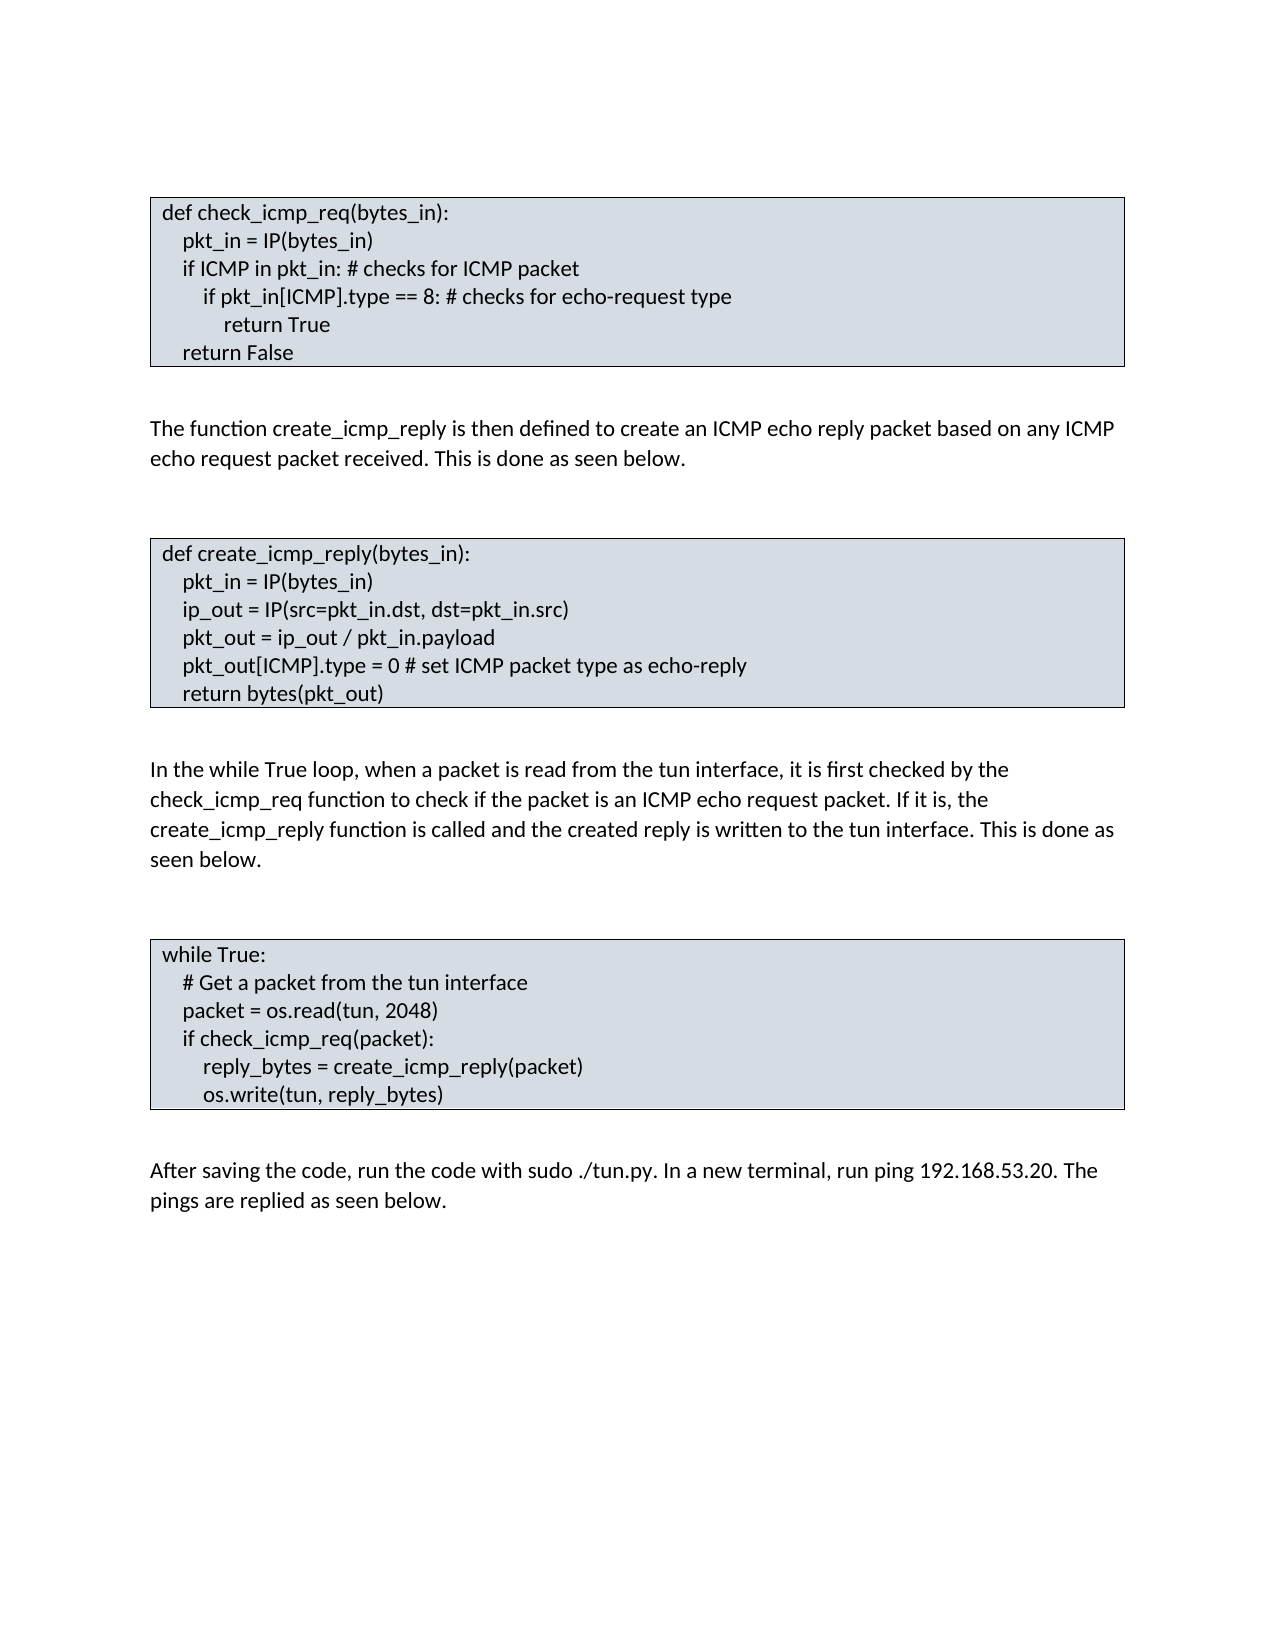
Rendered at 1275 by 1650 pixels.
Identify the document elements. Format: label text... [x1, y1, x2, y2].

text After saving the code, run the code with sudo ./tun.py. In a new terminal, run ping 192.168.53.20. The pings are replied as seen below. [150, 1156, 1125, 1215]
table_header def check_icmp_req(bytes_in): pkt_in = IP(bytes_in) if ICMP in pkt_in: # checks for ICMP packet if pkt_in[ICMP].type == 8: # checks for echo-request type return True return False [151, 198, 1124, 366]
table_header def create_icmp_reply(bytes_in): pkt_in = IP(bytes_in) ip_out = IP(src=pkt_in.dst, dst=pkt_in.src) pkt_out = ip_out / pkt_in.payload pkt_out[ICMP].type = 0 # set ICMP packet type as echo-reply return bytes(pkt_out) [151, 539, 1124, 707]
text The function create_icmp_reply is then defined to create an ICMP echo reply packet based on any ICMP echo request packet received. This is done as seen below. [150, 414, 1125, 472]
table_header while True: # Get a packet from the tun interface packet = os.read(tun, 2048) if check_icmp_req(packet): reply_bytes = create_icmp_reply(packet) os.write(tun, reply_bytes) [151, 940, 1124, 1108]
text In the while True loop, when a packet is read from the tun interface, it is first checked by the check_icmp_req function to check if the packet is an ICMP echo request packet. If it is, the create_icmp_reply function is called and the created reply is written to the tun interface. This is done as seen below. [150, 755, 1125, 874]
